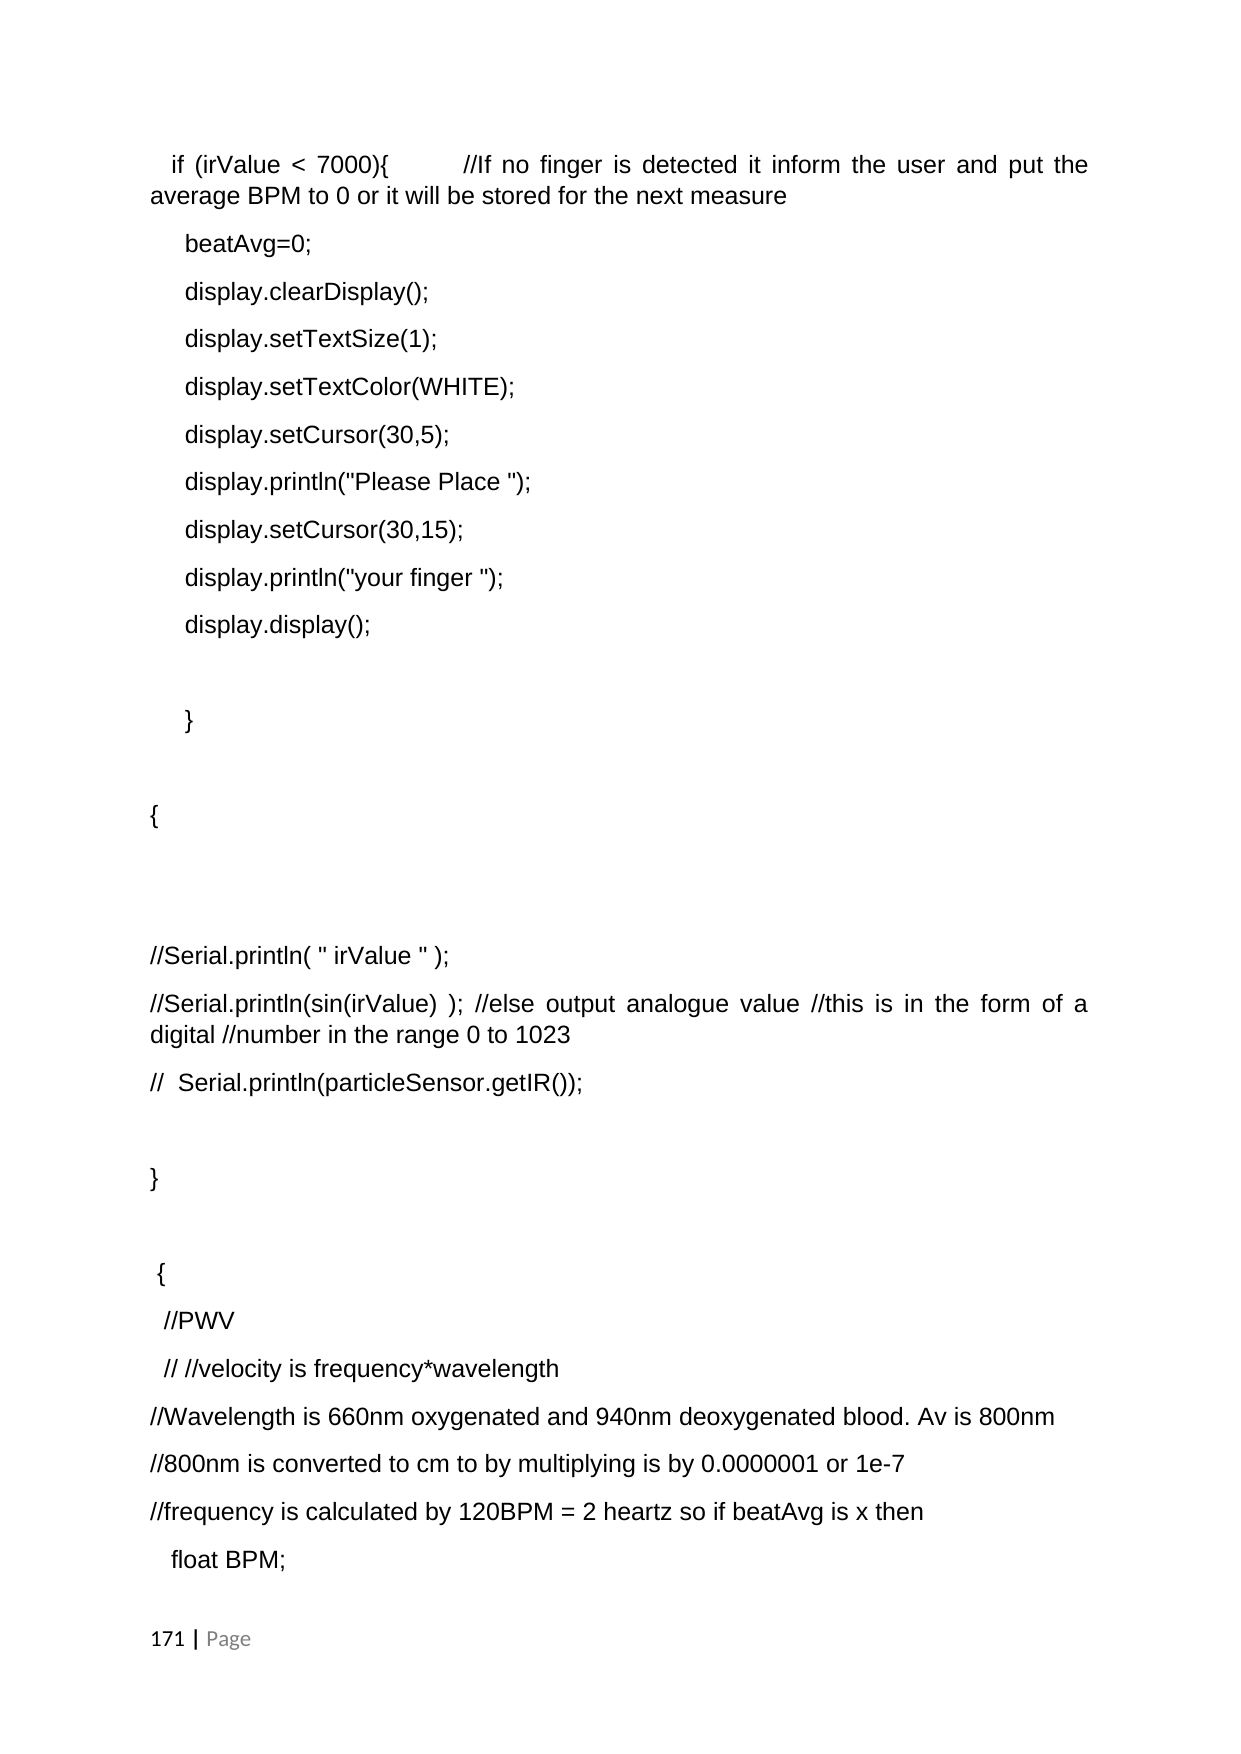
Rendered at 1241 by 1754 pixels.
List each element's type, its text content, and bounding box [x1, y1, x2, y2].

text display.display(); [150, 610, 1090, 639]
text display.setCursor(30,5); [150, 419, 1090, 448]
text display.setCursor(30,15); [150, 515, 1090, 544]
text //PWV [150, 1306, 1090, 1335]
text display.println("Please Place "); [150, 467, 1090, 496]
text //Serial.println( " irValue " ); [150, 941, 1090, 970]
text { [150, 799, 1090, 828]
text beatAvg=0; [150, 229, 1090, 257]
text display.setTextColor(WHITE); [150, 372, 1090, 401]
text display.clearDisplay(); [150, 276, 1090, 305]
text } [150, 705, 1090, 734]
text if (irValue < 7000){ //If no finger is detected it inform the user and put the average BPM to 0 or it will be stored for the next measure [150, 150, 1090, 210]
text // Serial.println(particleSensor.getIR()); [150, 1067, 1090, 1096]
text float BPM; [150, 1544, 1090, 1573]
text //Serial.println(sin(irValue) ); //else output analogue value //this is in the form of a digital //number in the range 0 to 1023 [150, 989, 1090, 1048]
text display.println("your finger "); [150, 563, 1090, 591]
text //Wavelength is 660nm oxygenated and 940nm deoxygenated blood. Av is 800nm [150, 1401, 1090, 1430]
text //800nm is converted to cm to by multiplying is by 0.0000001 or 1e-7 [150, 1449, 1090, 1478]
text // //velocity is frequency*wavelength [150, 1354, 1090, 1382]
text display.setTextSize(1); [150, 324, 1090, 353]
text { [150, 1258, 1090, 1287]
text } [150, 1163, 1090, 1192]
text //frequency is calculated by 120BPM = 2 heartz so if beatAvg is x then [150, 1497, 1090, 1526]
